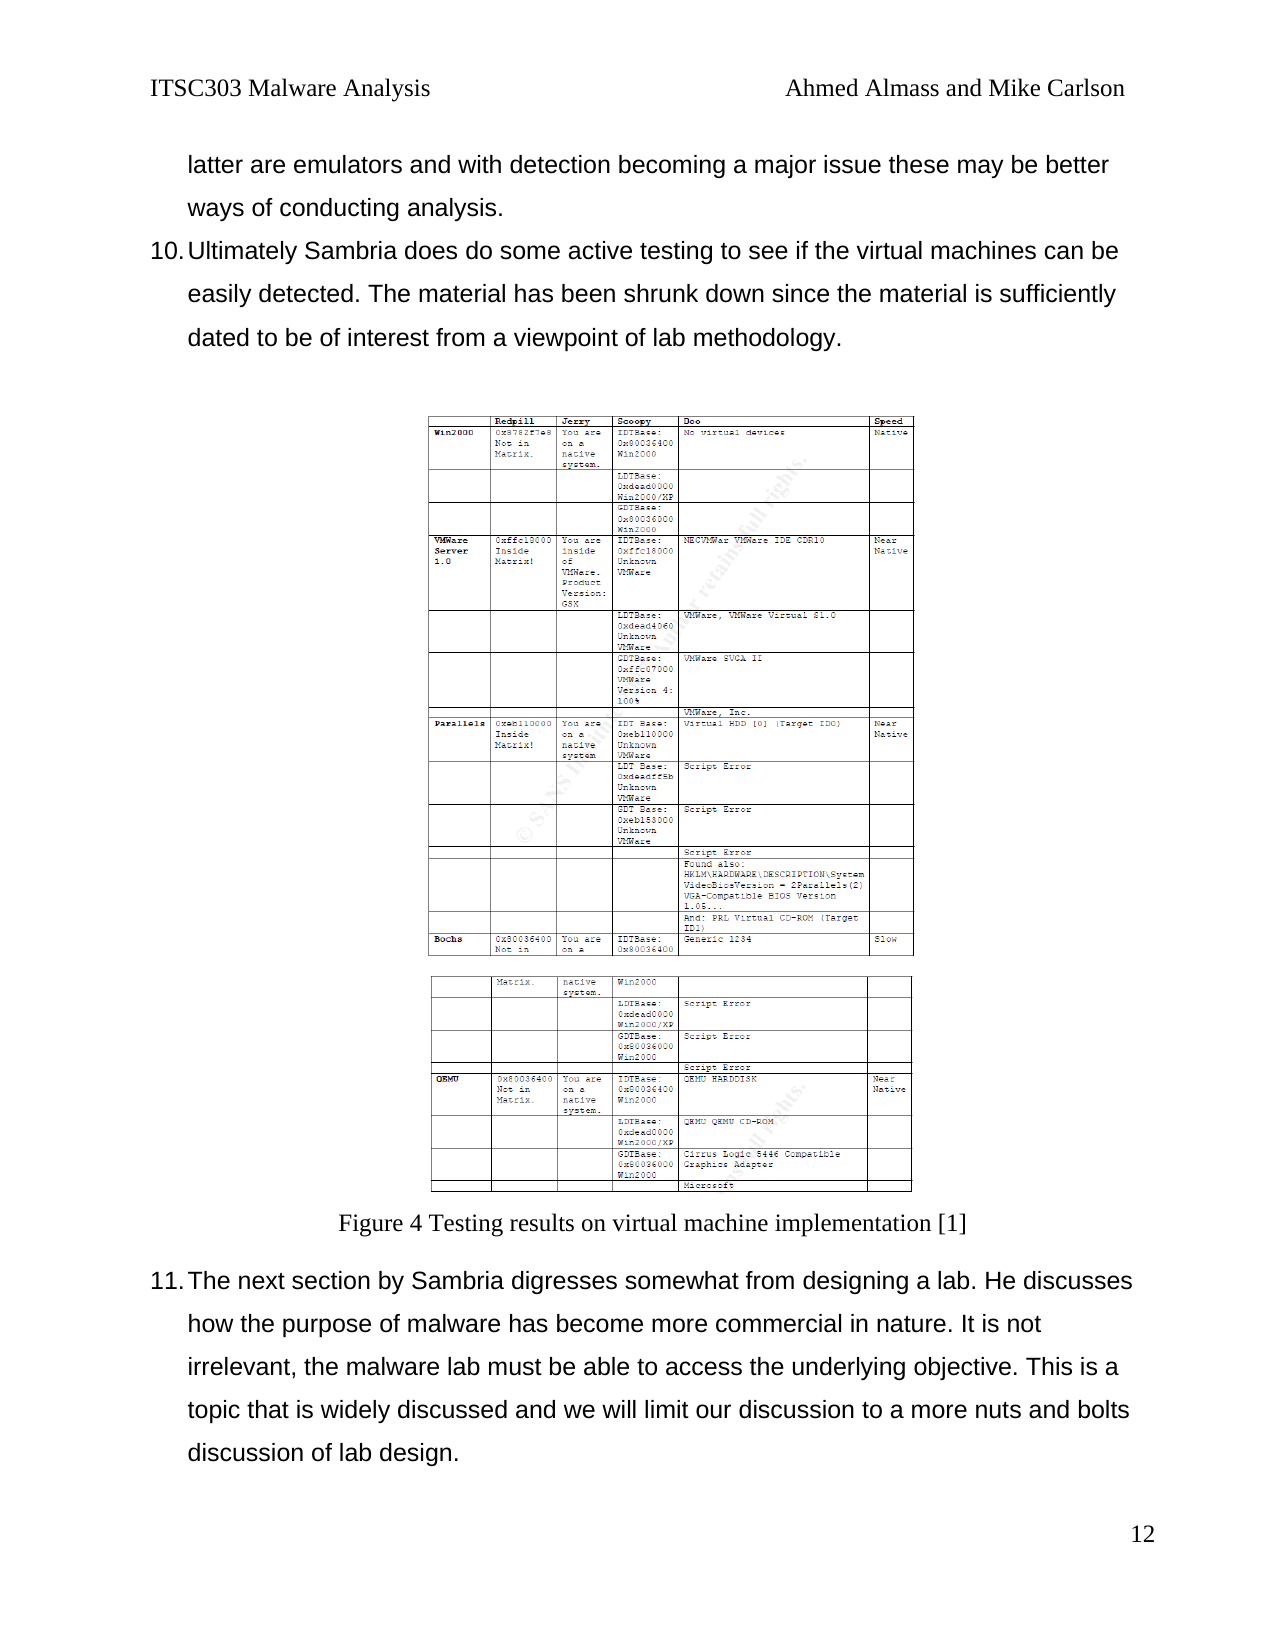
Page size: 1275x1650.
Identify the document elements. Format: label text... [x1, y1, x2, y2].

list The next section by Sambria digresses somewhat from designing a lab. He discusses how the purpose of malware has become more commercial in nature. It is not irrelevant, the malware lab must be able to access the underlying objective. This is a topic that is widely discussed and we will limit our discussion to a more nuts and bolts discussion of lab design. [150, 1266, 1155, 1467]
text Figure 4 Testing results on virtual machine implementation [1] [150, 1208, 1155, 1237]
list Ultimately Sambria does do some active testing to see if the virtual machines can be easily detected. The material has been shrunk down since the material is sufficiently dated to be of interest from a viewpoint of lab methodology. [150, 236, 1155, 351]
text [187, 150, 1155, 222]
